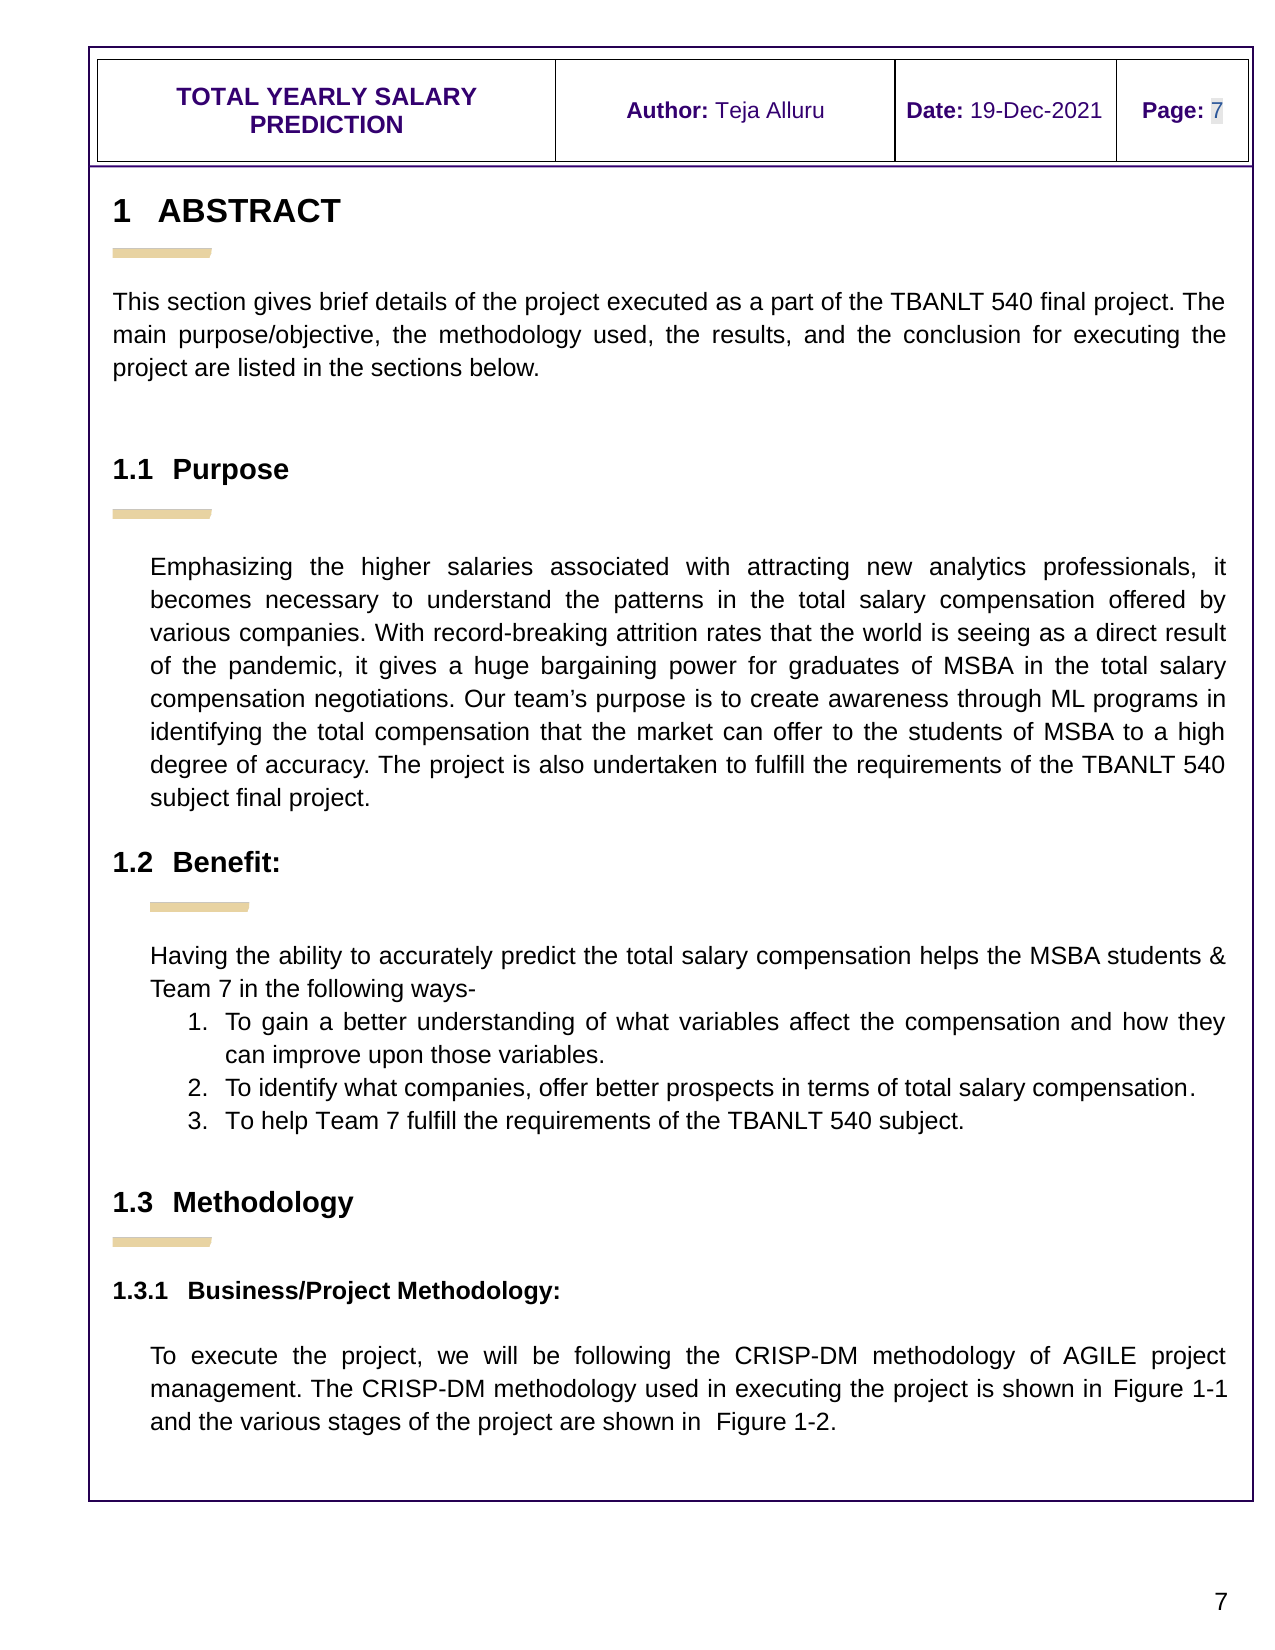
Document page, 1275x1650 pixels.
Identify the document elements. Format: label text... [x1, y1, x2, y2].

subtitle ABSTRACT [112, 191, 1228, 229]
picture [112, 229, 212, 258]
text To execute the project, we will be following the CRISP-DM methodology of AGILE project management. The CRISP-DM methodology used in executing the project is shown in Figure 1-1 and the various stages of the project are shown in Figure 1-2. [150, 1341, 1228, 1436]
picture [112, 1218, 212, 1247]
subtitle Methodology [112, 1185, 1228, 1218]
picture [150, 883, 250, 912]
subtitle Business/Project Methodology: [112, 1276, 1228, 1304]
picture [112, 490, 212, 519]
text Having the ability to accurately predict the total salary compensation helps the MSBA students & Team 7 in the following ways- [150, 941, 1228, 1003]
list To help Team 7 fulfill the requirements of the TBANLT 540 subject. [187, 1106, 1228, 1135]
text This section gives brief details of the project executed as a part of the TBANLT 540 final project. The main purpose/objective, the methodology used, the results, and the conclusion for executing the project are listed in the sections below. [112, 287, 1228, 382]
text Emphasizing the higher salaries associated with attracting new analytics professionals, it becomes necessary to understand the patterns in the total salary compensation offered by various companies. With record-breaking attrition rates that the world is seeing as a direct result of the pandemic, it gives a huge bargaining power for graduates of MSBA in the total salary compensation negotiations. Our team’s purpose is to create awareness through ML programs in identifying the total compensation that the market can offer to the students of MSBA to a high degree of accuracy. The project is also undertaken to fulfill the requirements of the TBANLT 540 subject final project. [150, 552, 1228, 812]
list To gain a better understanding of what variables affect the compensation and how they can improve upon those variables. [187, 1007, 1228, 1069]
list To identify what companies, offer better prospects in terms of total salary compensation. [187, 1073, 1228, 1102]
subtitle Purpose [112, 452, 1228, 485]
subtitle Benefit: [112, 845, 1228, 879]
